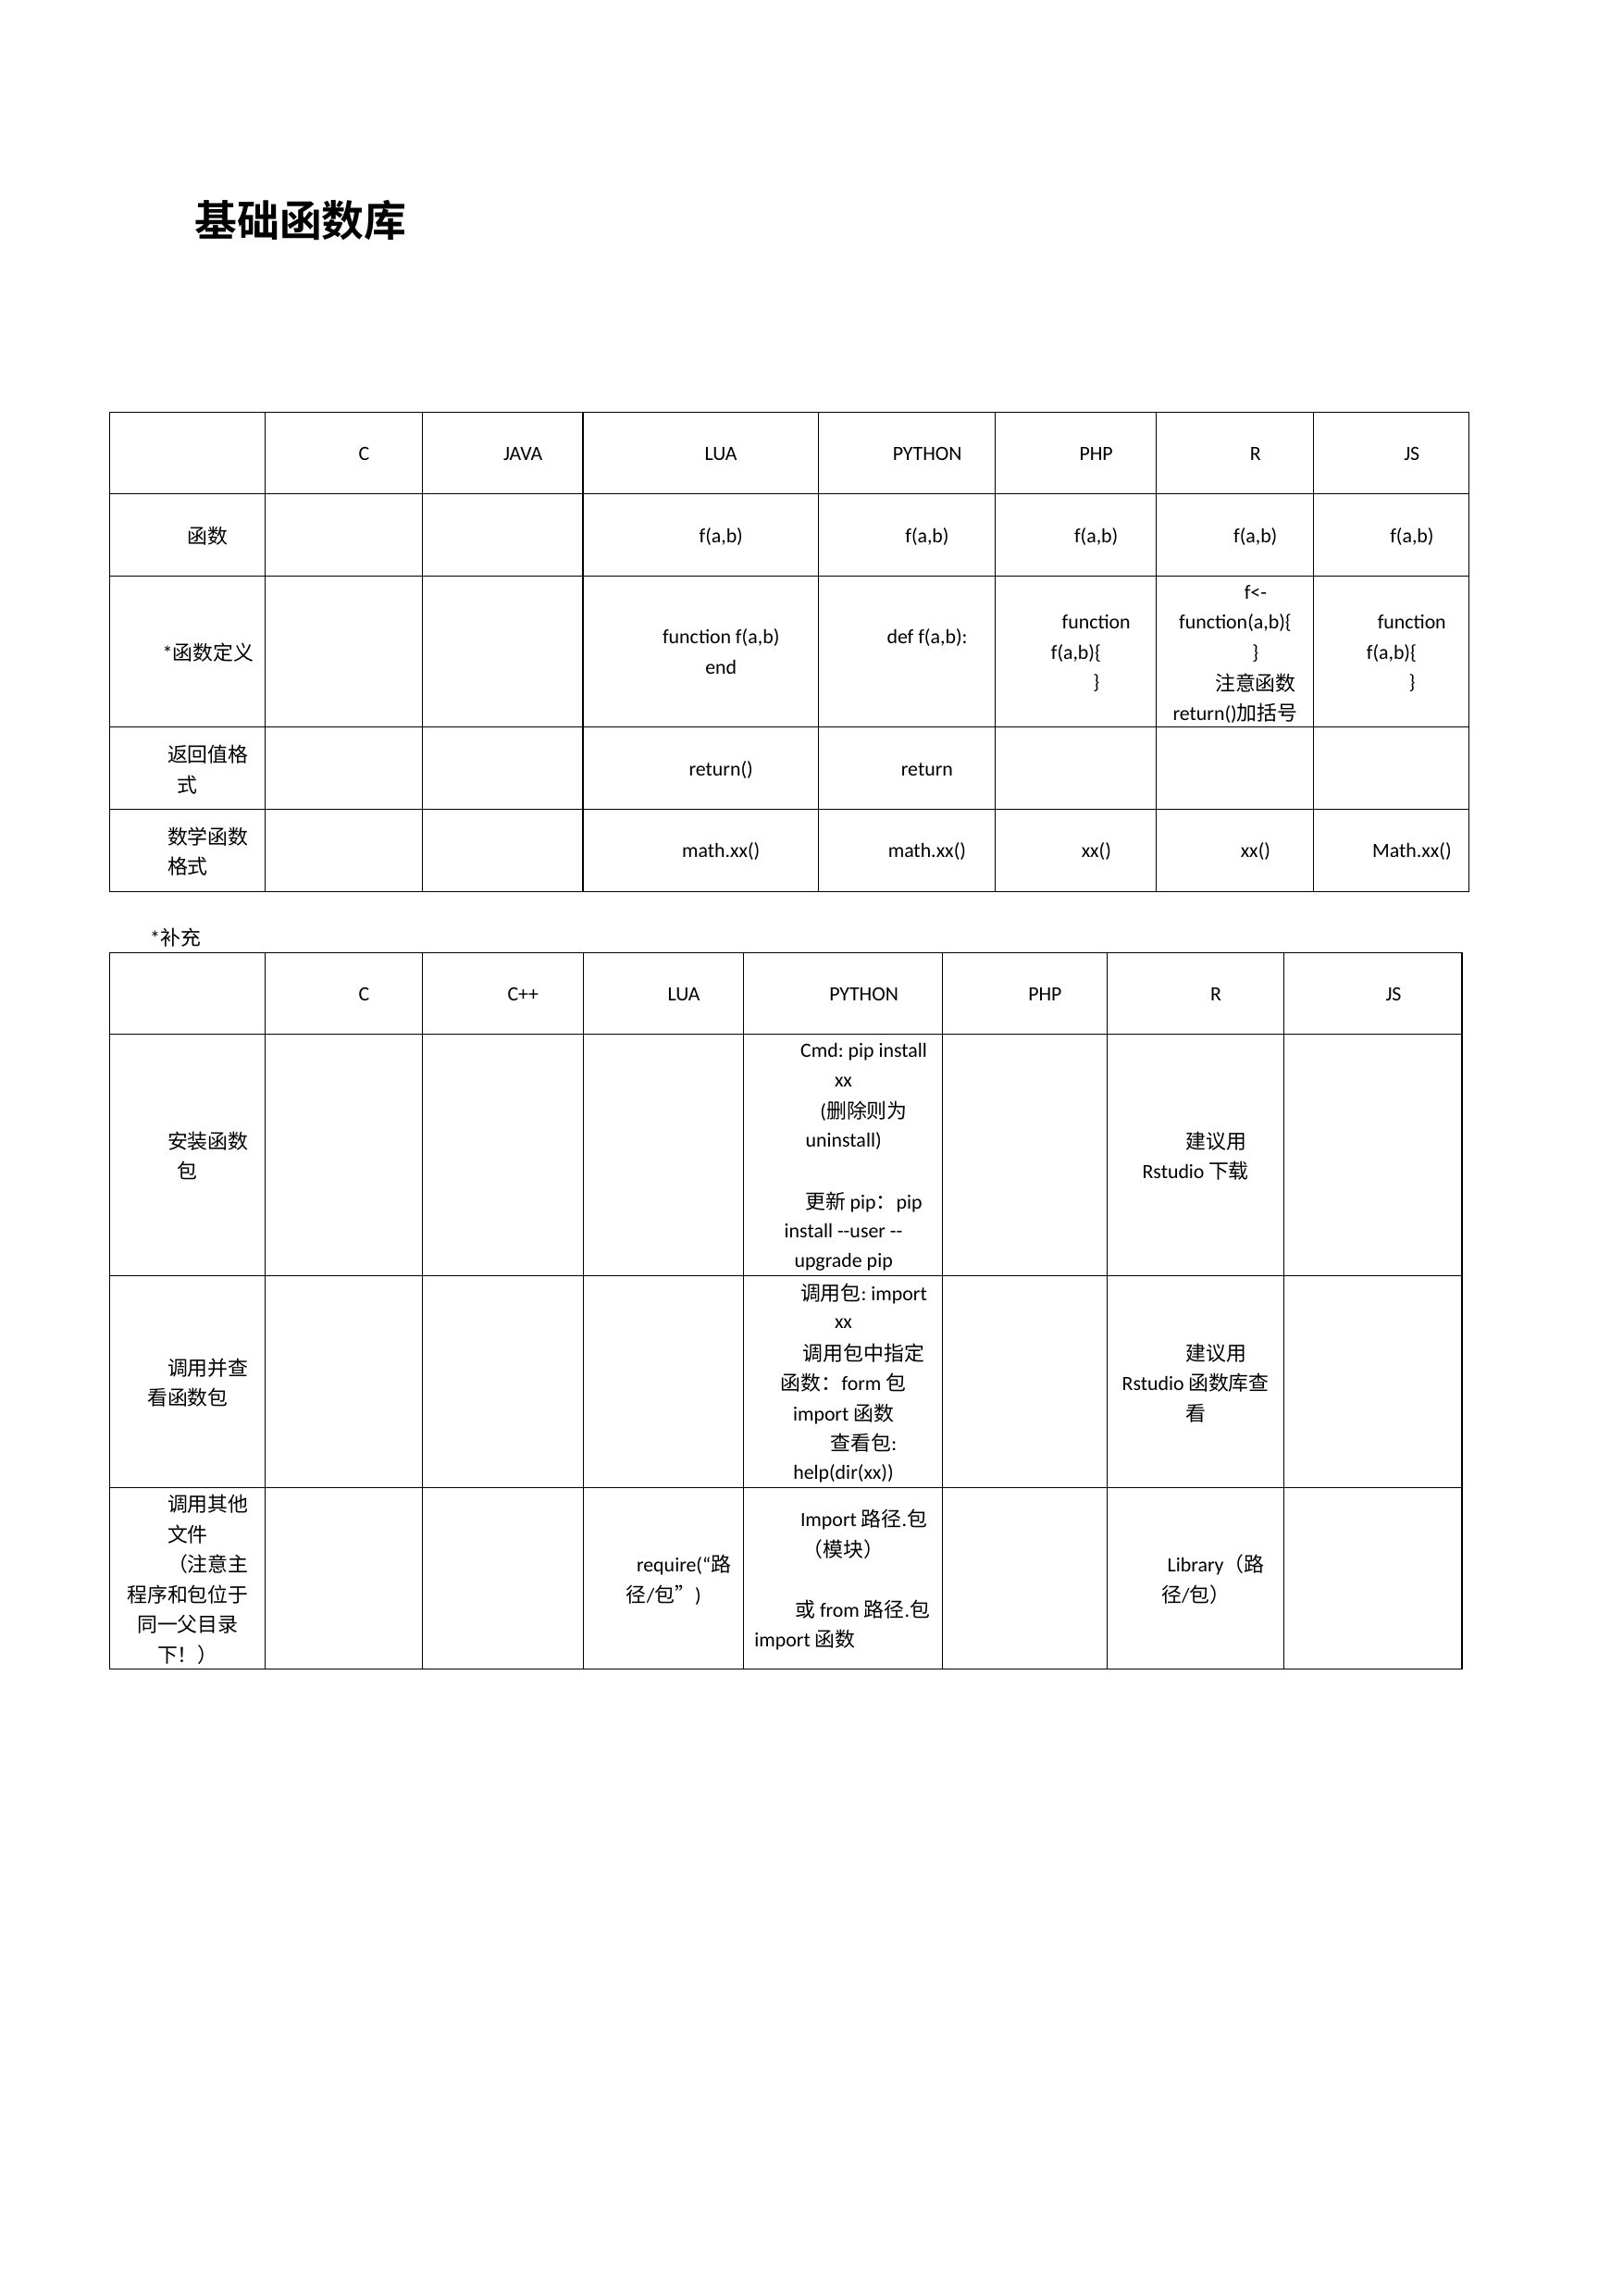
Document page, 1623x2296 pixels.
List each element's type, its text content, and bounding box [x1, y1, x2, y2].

table_header R [1108, 953, 1283, 1034]
table_header LUA [584, 413, 818, 493]
table_cell math.xx() [819, 810, 995, 890]
table_header JAVA [423, 413, 582, 493]
table_cell [266, 577, 422, 726]
table_cell [423, 1276, 583, 1487]
table_cell [423, 1035, 583, 1275]
table_cell [584, 1035, 743, 1275]
table_cell 函数 [110, 494, 265, 576]
table_header JS [1314, 413, 1468, 493]
table_cell [1284, 1488, 1461, 1669]
table_cell [423, 810, 582, 890]
table_cell [266, 810, 422, 890]
table_header C [266, 413, 422, 493]
table_cell 调用并查看函数包 [110, 1276, 265, 1487]
table_header R [1157, 413, 1313, 493]
table_cell 建议用Rstudio函数库查看 [1108, 1276, 1283, 1487]
table_header PYTHON [744, 953, 942, 1034]
table_cell Library（路径/包） [1108, 1488, 1283, 1669]
table_cell f<-function(a,b){ } 注意函数return()加括号 [1157, 577, 1313, 726]
table_header PHP [996, 413, 1156, 493]
table_cell [266, 727, 422, 809]
table_cell function f(a,b){ } [996, 577, 1156, 726]
table_cell [266, 1276, 422, 1487]
table_header [110, 953, 265, 1034]
table_header PYTHON [819, 413, 995, 493]
table_cell [423, 727, 582, 809]
table_cell [423, 494, 582, 576]
table_header PHP [943, 953, 1107, 1034]
table_cell [943, 1488, 1107, 1669]
table_cell [1157, 727, 1313, 809]
table_cell require(“路径/包”) [584, 1488, 743, 1669]
table_cell [1284, 1035, 1461, 1275]
table_header [110, 413, 265, 493]
table_cell [996, 727, 1156, 809]
table_cell function f(a,b){ } [1314, 577, 1468, 726]
table_cell xx() [1157, 810, 1313, 890]
text *补充 [109, 922, 1514, 951]
table_cell Math.xx() [1314, 810, 1468, 890]
table_cell function f(a,b) end [584, 577, 818, 726]
table_cell return() [584, 727, 818, 809]
table_cell [1284, 1276, 1461, 1487]
table_cell f(a,b) [1157, 494, 1313, 576]
table_cell [266, 494, 422, 576]
subtitle 基础函数库 [109, 173, 1514, 263]
table_cell [266, 1488, 422, 1669]
table_cell f(a,b) [1314, 494, 1468, 576]
table_cell 建议用Rstudio下载 [1108, 1035, 1283, 1275]
table_cell [266, 1035, 422, 1275]
table_cell 返回值格式 [110, 727, 265, 809]
table_cell return [819, 727, 995, 809]
table_cell 调用其他文件 （注意主程序和包位于同一父目录下！） [110, 1488, 265, 1669]
table_cell xx() [996, 810, 1156, 890]
table_cell def f(a,b): [819, 577, 995, 726]
table_cell math.xx() [584, 810, 818, 890]
table_cell f(a,b) [819, 494, 995, 576]
table_cell 数学函数格式 [110, 810, 265, 890]
table_cell Cmd: pip install xx (删除则为uninstall) 更新pip：pip install --user --upgrade pip [744, 1035, 942, 1275]
table_cell [943, 1276, 1107, 1487]
table_cell *函数定义 [110, 577, 265, 726]
table_cell 安装函数包 [110, 1035, 265, 1275]
table_cell [584, 1276, 743, 1487]
table_cell [943, 1035, 1107, 1275]
table_header LUA [584, 953, 743, 1034]
table_cell 调用包: import xx 调用包中指定函数：form 包 import 函数 查看包: help(dir(xx)) [744, 1276, 942, 1487]
table_header C++ [423, 953, 583, 1034]
table_cell [1314, 727, 1468, 809]
table_header C [266, 953, 422, 1034]
table_cell f(a,b) [584, 494, 818, 576]
table_cell Import 路径.包（模块） 或 from 路径.包 import 函数 [744, 1488, 942, 1669]
table_cell [423, 1488, 583, 1669]
table_cell f(a,b) [996, 494, 1156, 576]
table_header JS [1284, 953, 1461, 1034]
table_cell [423, 577, 582, 726]
